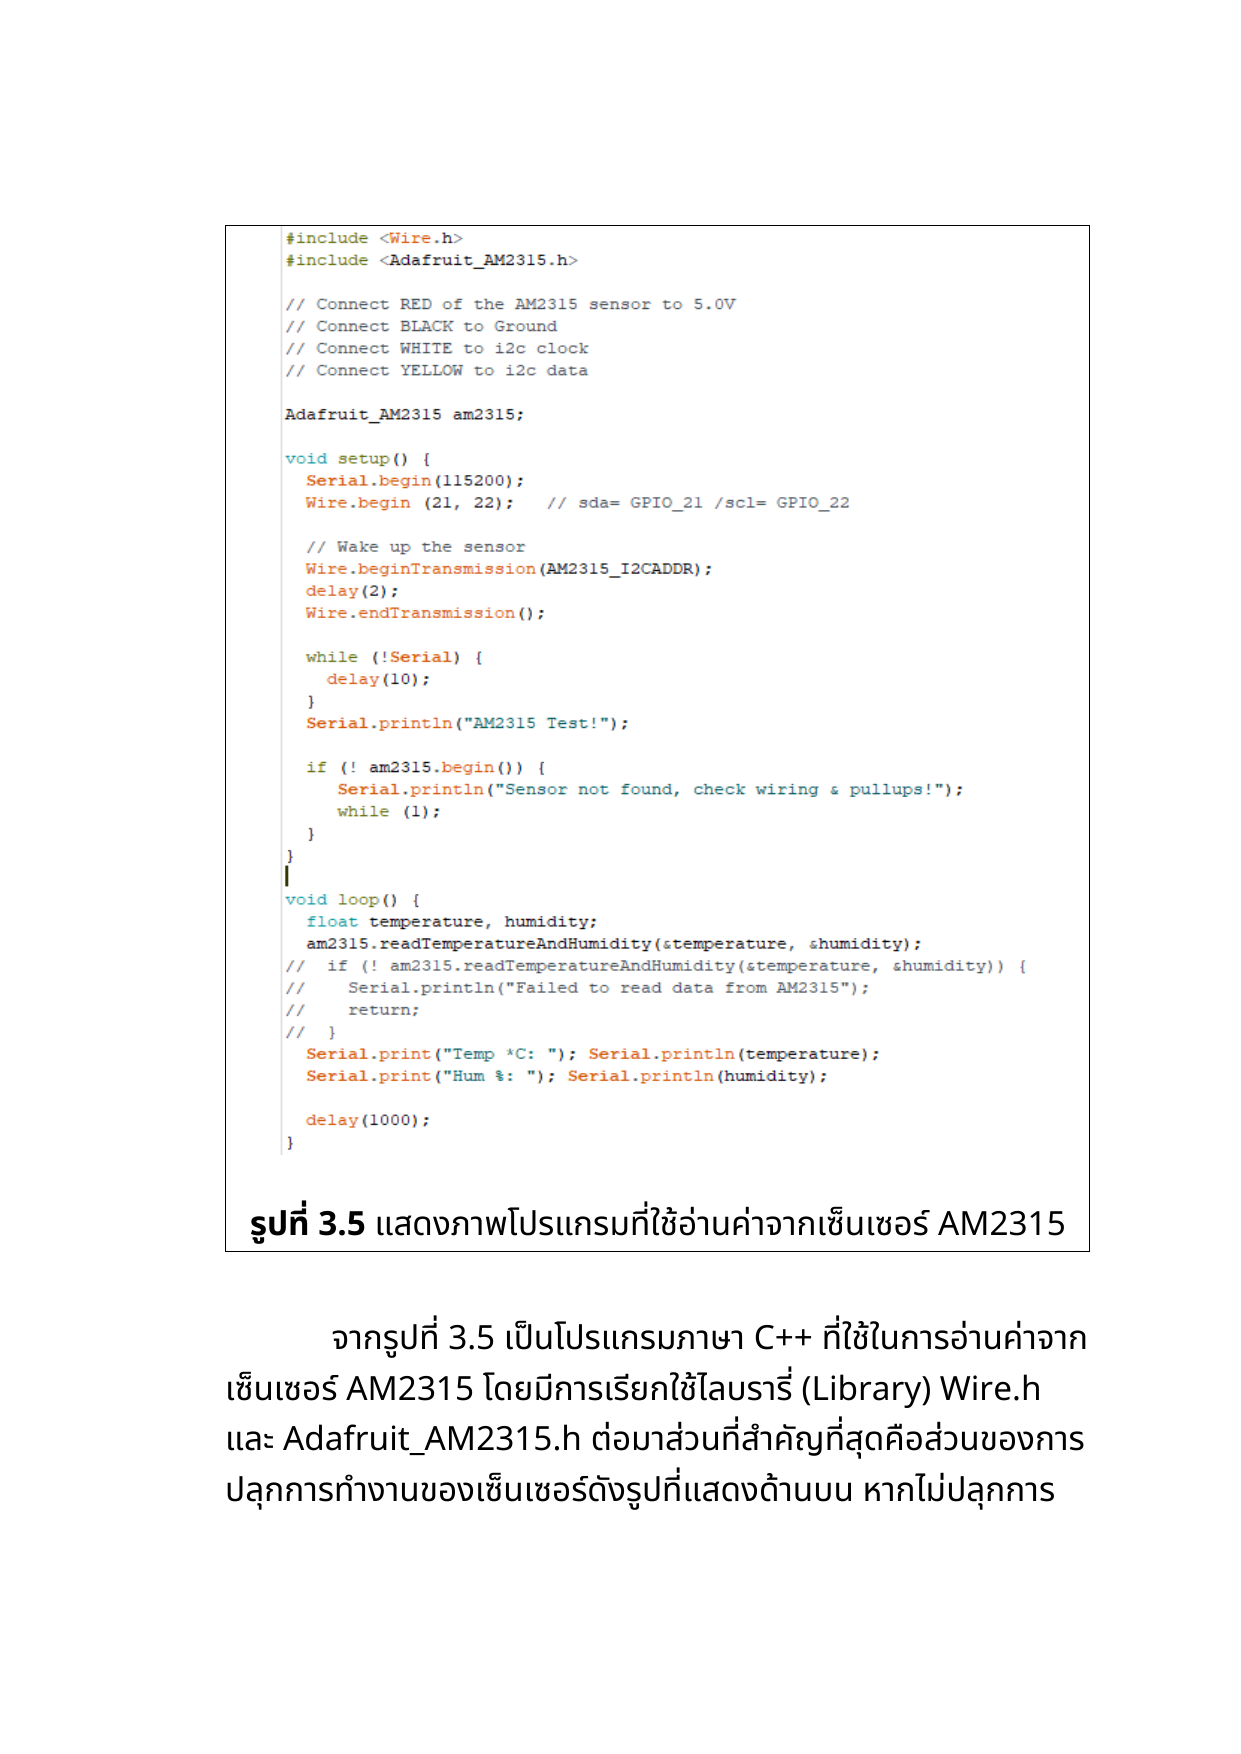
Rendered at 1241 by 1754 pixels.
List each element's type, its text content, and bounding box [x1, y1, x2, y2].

table_header รูปที่ 3.5 แสดงภาพโปรแกรมที่ใช้อ่านค่าจากเซ็นเซอร์ AM2315 [226, 226, 1089, 1251]
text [225, 1314, 1090, 1516]
picture [278, 226, 1037, 1155]
